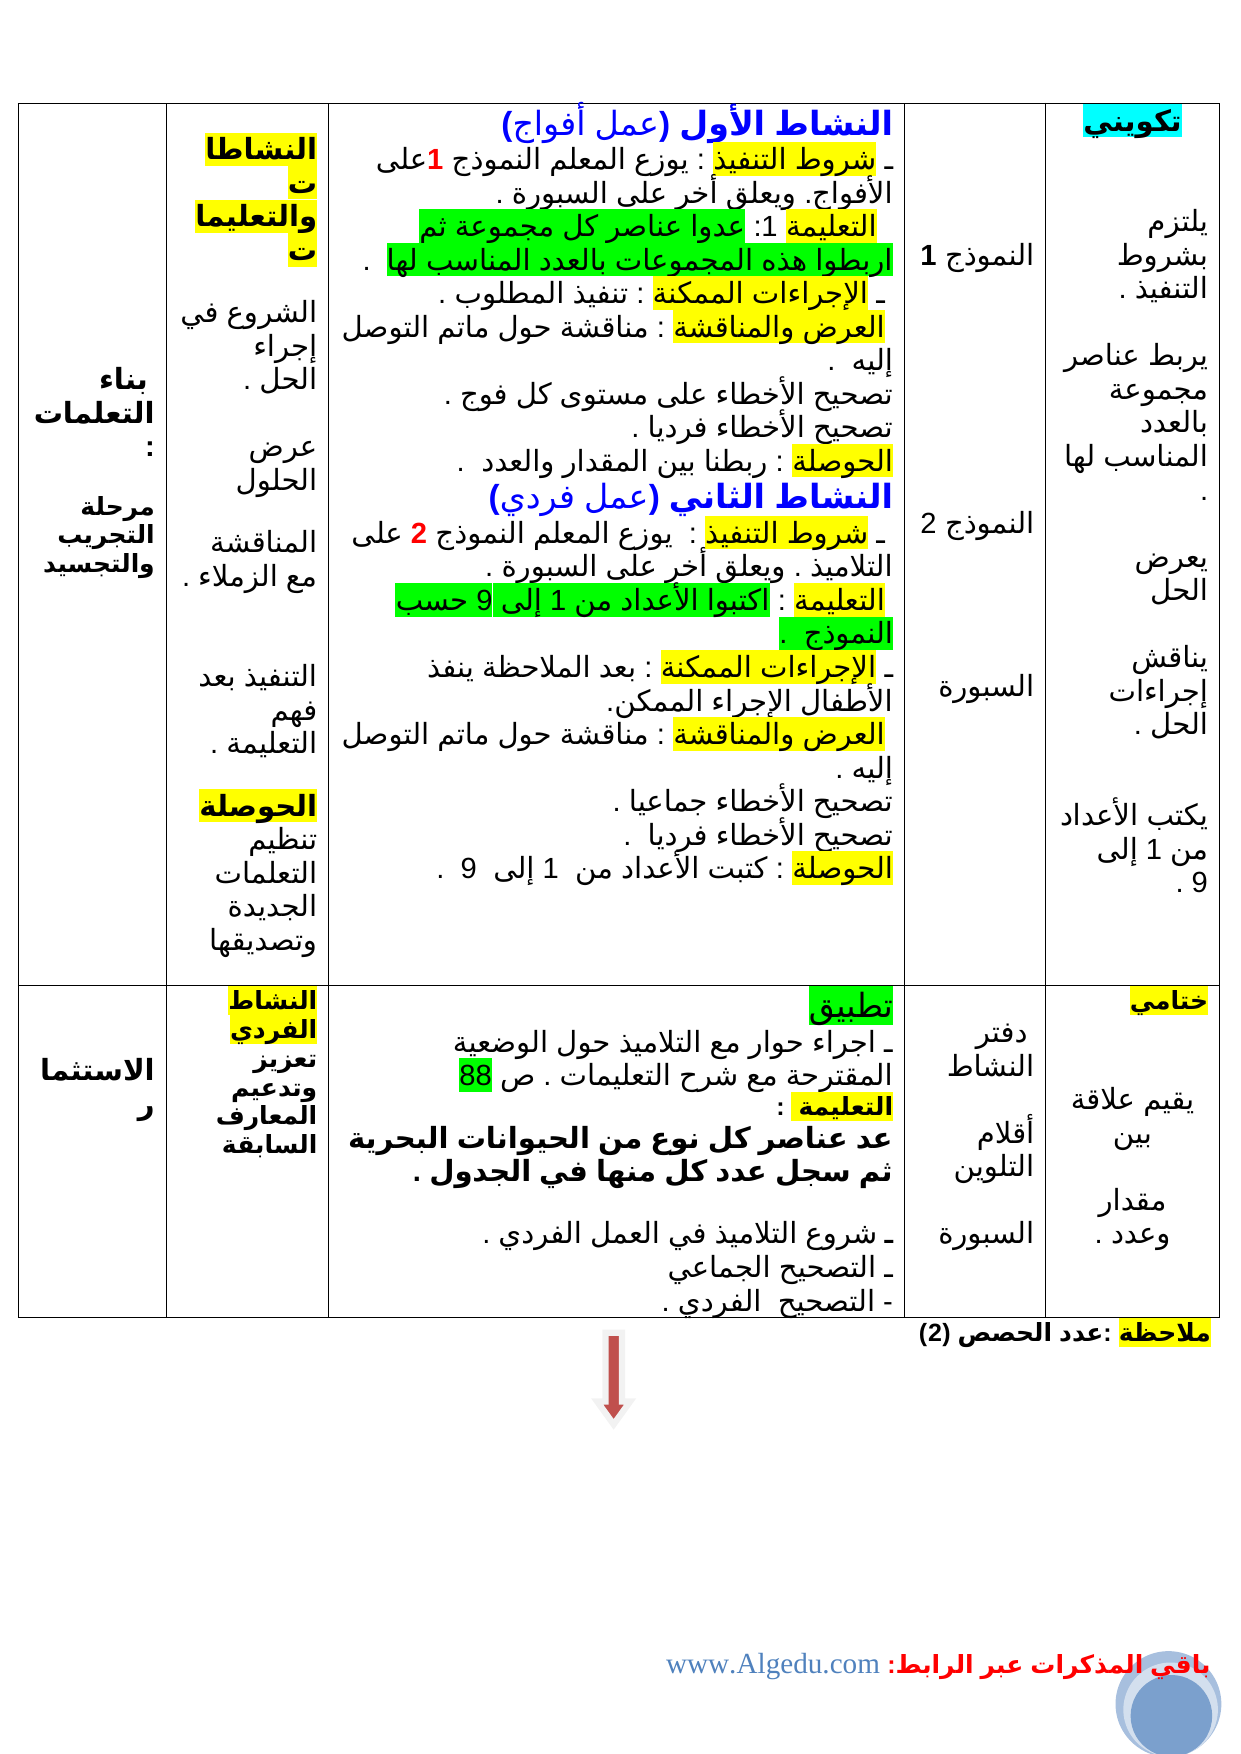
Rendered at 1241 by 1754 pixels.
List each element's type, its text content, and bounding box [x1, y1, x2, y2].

table_cell النموذج 1 النموذج 2 السبورة [905, 104, 1045, 985]
table_cell النشاط الفردي تعزيز وتدعيم المعارف السابقة [167, 986, 328, 1317]
table_cell بناء التعلمات: مرحلة التجريب والتجسيد [19, 104, 166, 985]
table_cell دفتر النشاط أقلام التلوين السبورة [905, 986, 1045, 1317]
text ملاحظة :عدد الحصص (2) [29, 1318, 1119, 1347]
table_cell الاستثمار [19, 986, 166, 1317]
table_cell تطبيق ـ اجراء حوار مع التلاميذ حول الوضعية المقترحة مع شرح التعليمات . ص 88 التعليمة : عد عناصر كل نوع من الحيوانات البحرية ثم سجل عدد كل منها في الجدول . ـ شروع التلاميذ في العمل الفردي . ـ التصحيح الجماعي - التصحيح الفردي . [329, 986, 904, 1317]
table_cell النشاطات والتعليمات الشروع في إجراء الحل . عرض الحلول المناقشة مع الزملاء . التنفيذ بعد فهم التعليمة . الحوصلة تنظيم التعلمات الجديدة وتصديقها [167, 104, 328, 985]
table_cell تكويني يلتزم بشروط التنفيذ . يربط عناصر مجموعة بالعدد المناسب لها . يعرض الحل يناقش إجراءات الحل . يكتب الأعداد من 1 إلى 9 . [1046, 104, 1219, 985]
table_cell النشاط الأول (عمل أفواج) ـ شروط التنفيذ : يوزع المعلم النموذج 1على الأفواج. ويعلق أخر على السبورة . التعليمة 1: عدوا عناصر كل مجموعة ثم اربطوا هذه المجموعات بالعدد المناسب لها . ـ الإجراءات الممكنة : تنفيذ المطلوب . العرض والمناقشة : مناقشة حول ماتم التوصل إليه . تصحيح الأخطاء على مستوى كل فوج . تصحيح الأخطاء فرديا . الحوصلة : ربطنا بين المقدار والعدد . النشاط الثاني (عمل فردي) ـ شروط التنفيذ : يوزع المعلم النموذج 2 على التلاميذ . ويعلق أخر على السبورة . التعليمة : اكتبوا الأعداد من 1 إلى 9 حسب النموذج . ـ الإجراءات الممكنة : بعد الملاحظة ينفذ الأطفال الإجراء الممكن. العرض والمناقشة : مناقشة حول ماتم التوصل إليه . تصحيح الأخطاء جماعيا . تصحيح الأخطاء فرديا . الحوصلة : كتبت الأعداد من 1 إلى 9 . [329, 104, 904, 985]
table_cell ختامي يقيم علاقة بين مقدار وعدد . [1046, 986, 1219, 1317]
